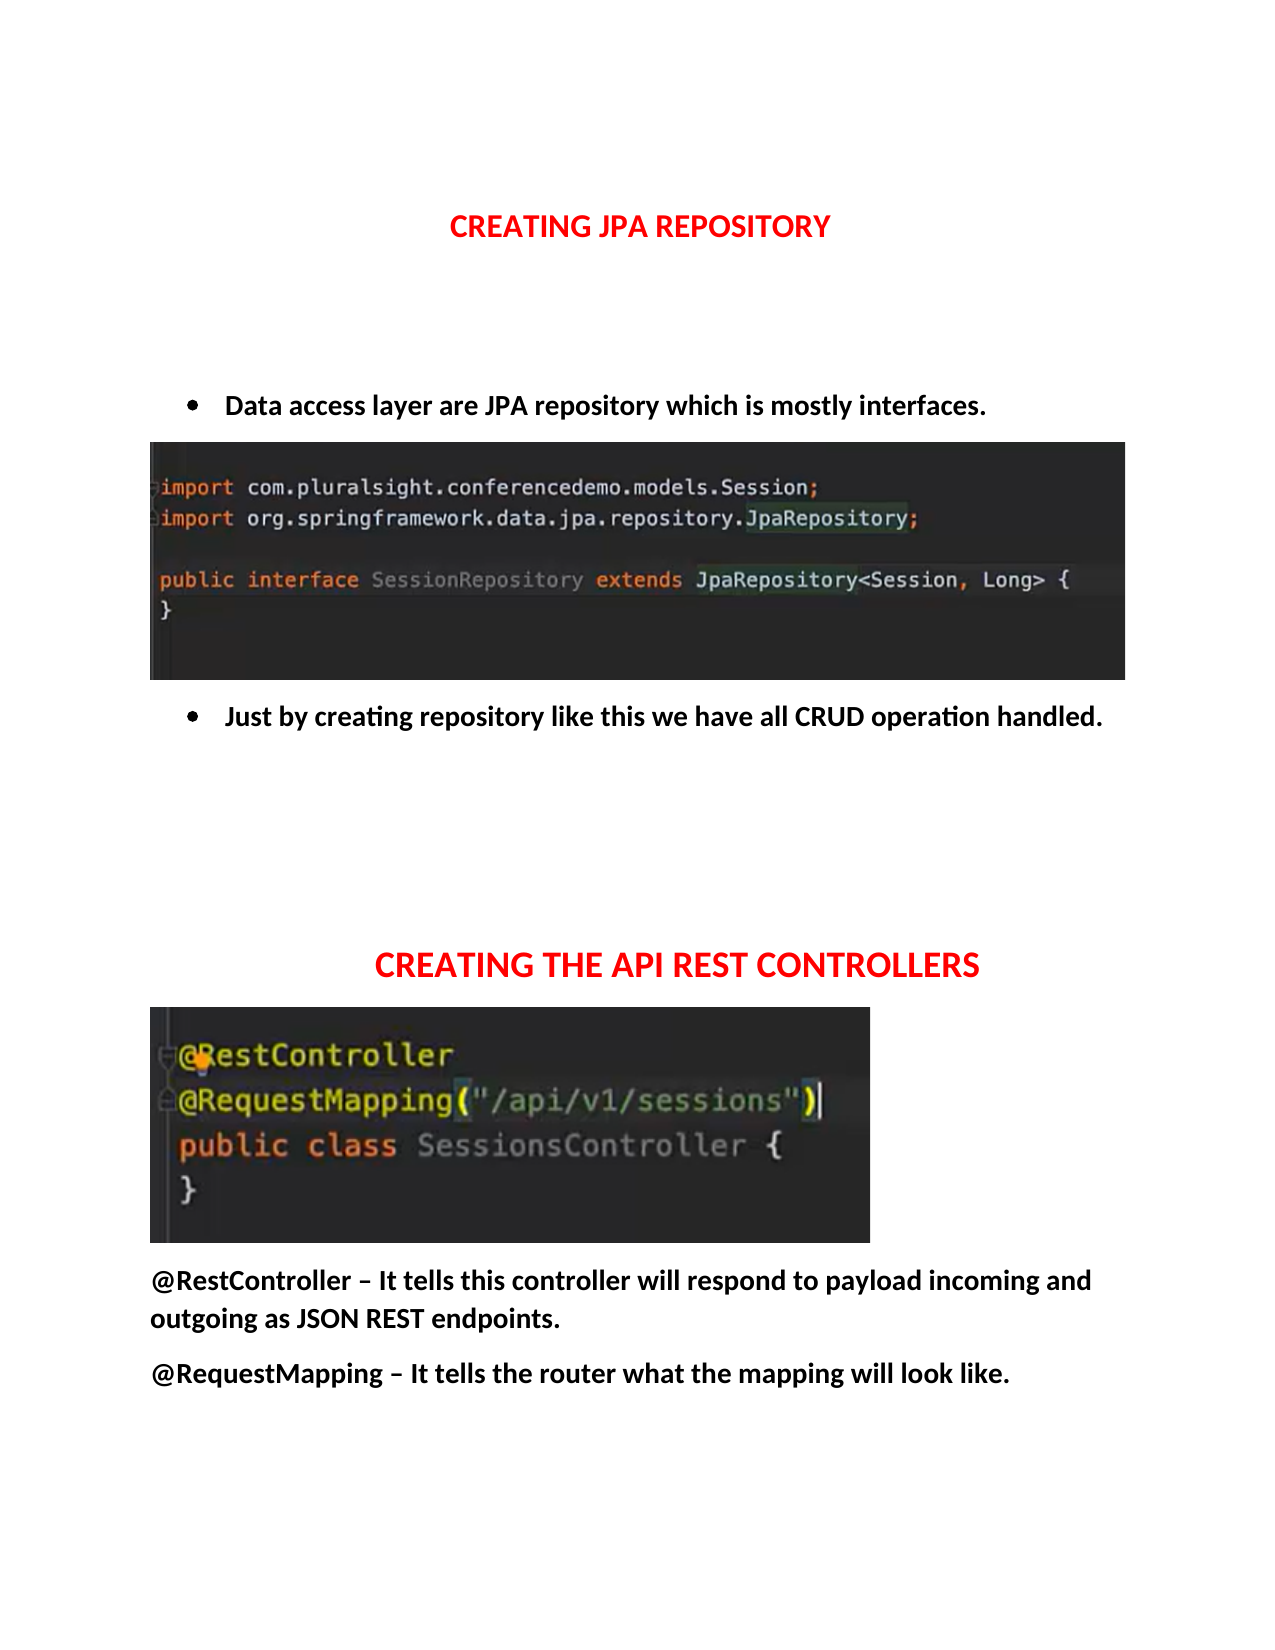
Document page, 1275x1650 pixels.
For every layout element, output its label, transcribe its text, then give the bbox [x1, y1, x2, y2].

text @RequestMapping – It tells the router what the mapping will look like. [150, 1355, 1125, 1391]
text @RestController – It tells this controller will respond to payload incoming and outgoing as JSON REST endpoints. [150, 1262, 1125, 1336]
picture [150, 442, 1125, 680]
text CREATING THE API REST CONTROLLERS [300, 941, 1125, 987]
list Data access layer are JPA repository which is mostly interfaces. [187, 387, 1125, 423]
picture [150, 1007, 871, 1243]
list Just by creating repository like this we have all CRUD operation handled. [187, 698, 1125, 734]
text CREATING JPA REPOSITORY [412, 205, 1125, 246]
